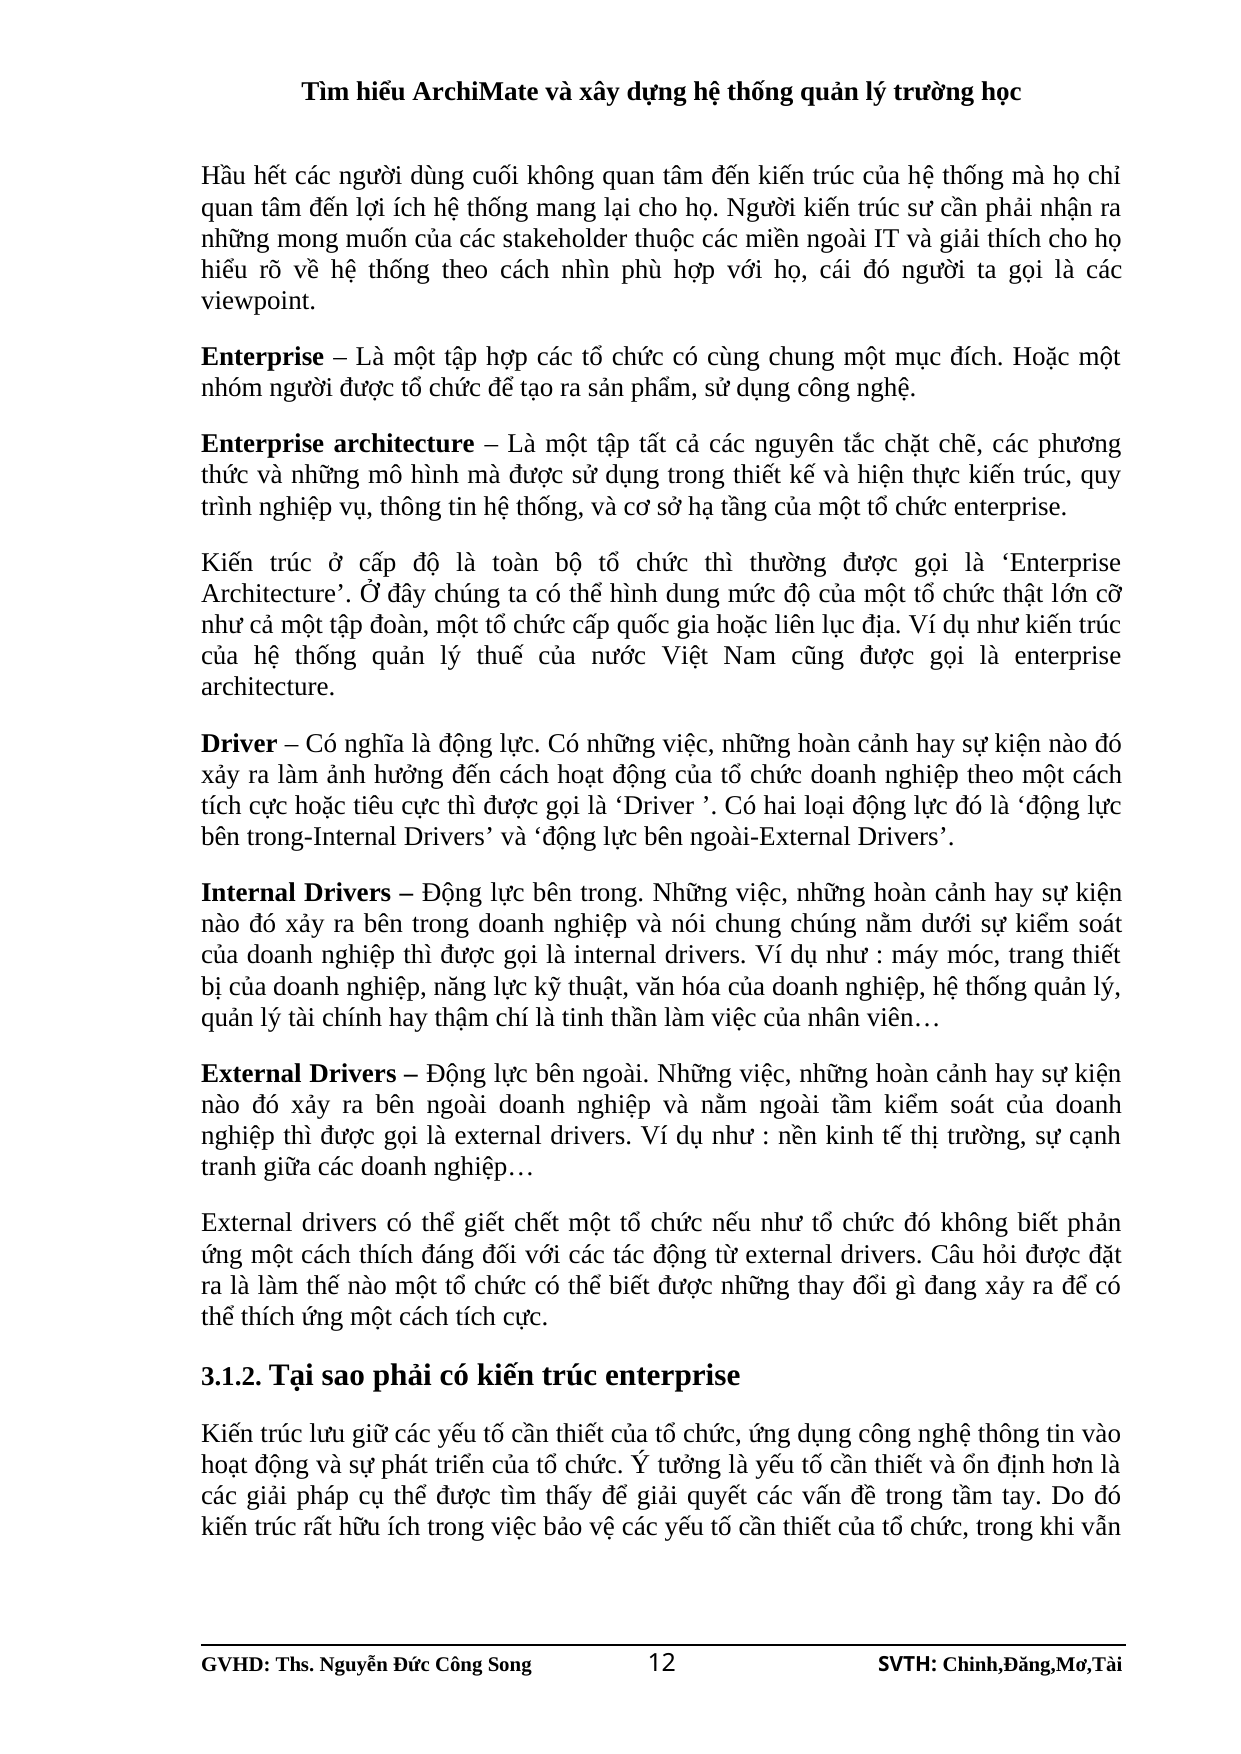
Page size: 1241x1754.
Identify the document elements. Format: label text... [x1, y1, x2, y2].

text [201, 1417, 1122, 1542]
text Internal Drivers – Động lực bên trong. Những việc, những hoàn cảnh hay sự kiện nào đó xảy ra bên trong doanh nghiệp và nói chung chúng nằm dưới sự kiểm soát của doanh nghiệp thì được gọi là internal drivers. Ví dụ như : máy móc, trang thiết bị của doanh nghiệp, năng lực kỹ thuật, văn hóa của doanh nghiệp, hệ thống quản lý, quản lý tài chính hay thậm chí là tinh thần làm việc của nhân viên… [201, 876, 1122, 1032]
text External Drivers – Động lực bên ngoài. Những việc, những hoàn cảnh hay sự kiện nào đó xảy ra bên ngoài doanh nghiệp và nằm ngoài tầm kiểm soát của doanh nghiệp thì được gọi là external drivers. Ví dụ như : nền kinh tế thị trường, sự cạnh tranh giữa các doanh nghiệp… [201, 1057, 1122, 1182]
text Enterprise – Là một tập hợp các tổ chức có cùng chung một mục đích. Hoặc một nhóm người được tổ chức để tạo ra sản phẩm, sử dụng công nghệ. [201, 340, 1122, 402]
text Hầu hết các người dùng cuối không quan tâm đến kiến trúc của hệ thống mà họ chỉ quan tâm đến lợi ích hệ thống mang lại cho họ. Người kiến trúc sư cần phải nhận ra những mong muốn của các stakeholder thuộc các miền ngoài IT và giải thích cho họ hiểu rõ về hệ thống theo cách nhìn phù hợp với họ, cái đó người ta gọi là các viewpoint. [201, 159, 1122, 315]
text Driver – Có nghĩa là động lực. Có những việc, những hoàn cảnh hay sự kiện nào đó xảy ra làm ảnh hưởng đến cách hoạt động của tổ chức doanh nghiệp theo một cách tích cực hoặc tiêu cực thì được gọi là ‘Driver ’. Có hai loại động lực đó là ‘động lực bên trong-Internal Drivers’ và ‘động lực bên ngoài-External Drivers’. [201, 727, 1122, 851]
text Kiến trúc ở cấp độ là toàn bộ tổ chức thì thường được gọi là ‘Enterprise Architecture’. Ở đây chúng ta có thể hình dung mức độ của một tổ chức thật lớn cỡ như cả một tập đoàn, một tổ chức cấp quốc gia hoặc liên lục địa. Ví dụ như kiến trúc của hệ thống quản lý thuế của nước Việt Nam cũng được gọi là enterprise architecture. [201, 546, 1122, 702]
text Enterprise architecture – Là một tập tất cả các nguyên tắc chặt chẽ, các phương thức và những mô hình mà được sử dụng trong thiết kế và hiện thực kiến trúc, quy trình nghiệp vụ, thông tin hệ thống, và cơ sở hạ tầng của một tổ chức enterprise. [201, 427, 1122, 521]
text External drivers có thể giết chết một tổ chức nếu như tổ chức đó không biết phản ứng một cách thích đáng đối với các tác động từ external drivers. Câu hỏi được đặt ra là làm thế nào một tổ chức có thể biết được những thay đổi gì đang xảy ra để có thể thích ứng một cách tích cực. [201, 1207, 1122, 1331]
list Tại sao phải có kiến trúc enterprise [201, 1356, 1122, 1392]
